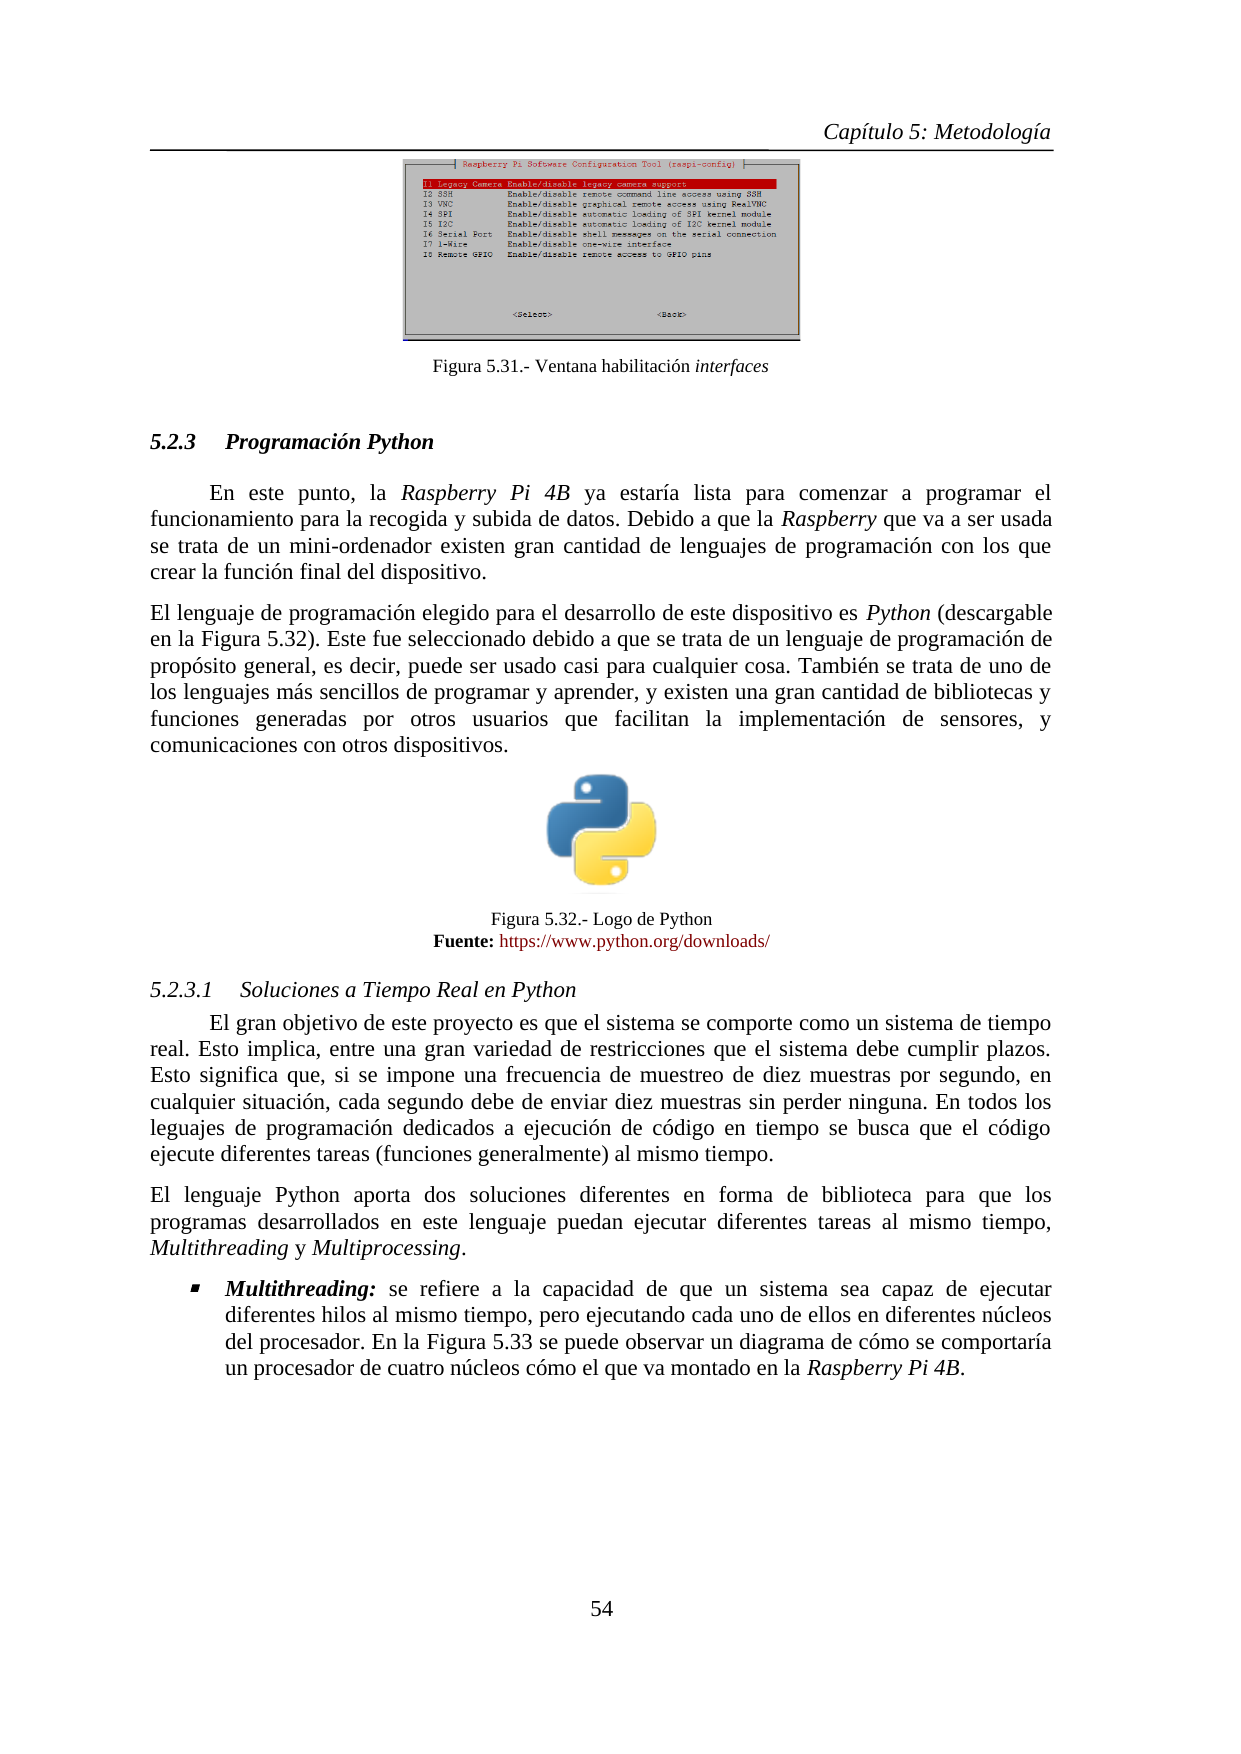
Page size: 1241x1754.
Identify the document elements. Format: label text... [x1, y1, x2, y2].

subtitle Programación Python [150, 428, 1053, 454]
picture [538, 771, 665, 894]
picture [402, 159, 801, 341]
text Fuente: https://www.python.org/downloads/ [150, 929, 1053, 951]
text El lenguaje Python aporta dos soluciones diferentes en forma de biblioteca para que los programas desarrollados en este lenguaje puedan ejecutar diferentes tareas al mismo tiempo, Multithreading y Multiprocessing. [150, 1181, 1053, 1260]
text Figura 5.20.- Ventana habilitación interfaces [150, 355, 1053, 376]
subtitle Soluciones a Tiempo Real en Python [150, 976, 1053, 1002]
text En este punto, la Raspberry Pi 4B ya estaría lista para comenzar a programar el funcionamiento para la recogida y subida de datos. Debido a que la Raspberry que va a ser usada se trata de un mini-ordenador existen gran cantidad de lenguajes de programación con los que crear la función final del dispositivo. [150, 479, 1053, 584]
text El gran objetivo de este proyecto es que el sistema se comporte como un sistema de tiempo real. Esto implica, entre una gran variedad de restricciones que el sistema debe cumplir plazos. Esto significa que, si se impone una frecuencia de muestreo de diez muestras por segundo, en cualquier situación, cada segundo debe de enviar diez muestras sin perder ninguna. En todos los leguajes de programación dedicados a ejecución de código en tiempo se busca que el código ejecute diferentes tareas (funciones generalmente) al mismo tiempo. [150, 1009, 1053, 1167]
text Figura 5.21.- Logo de Python [150, 908, 1053, 929]
